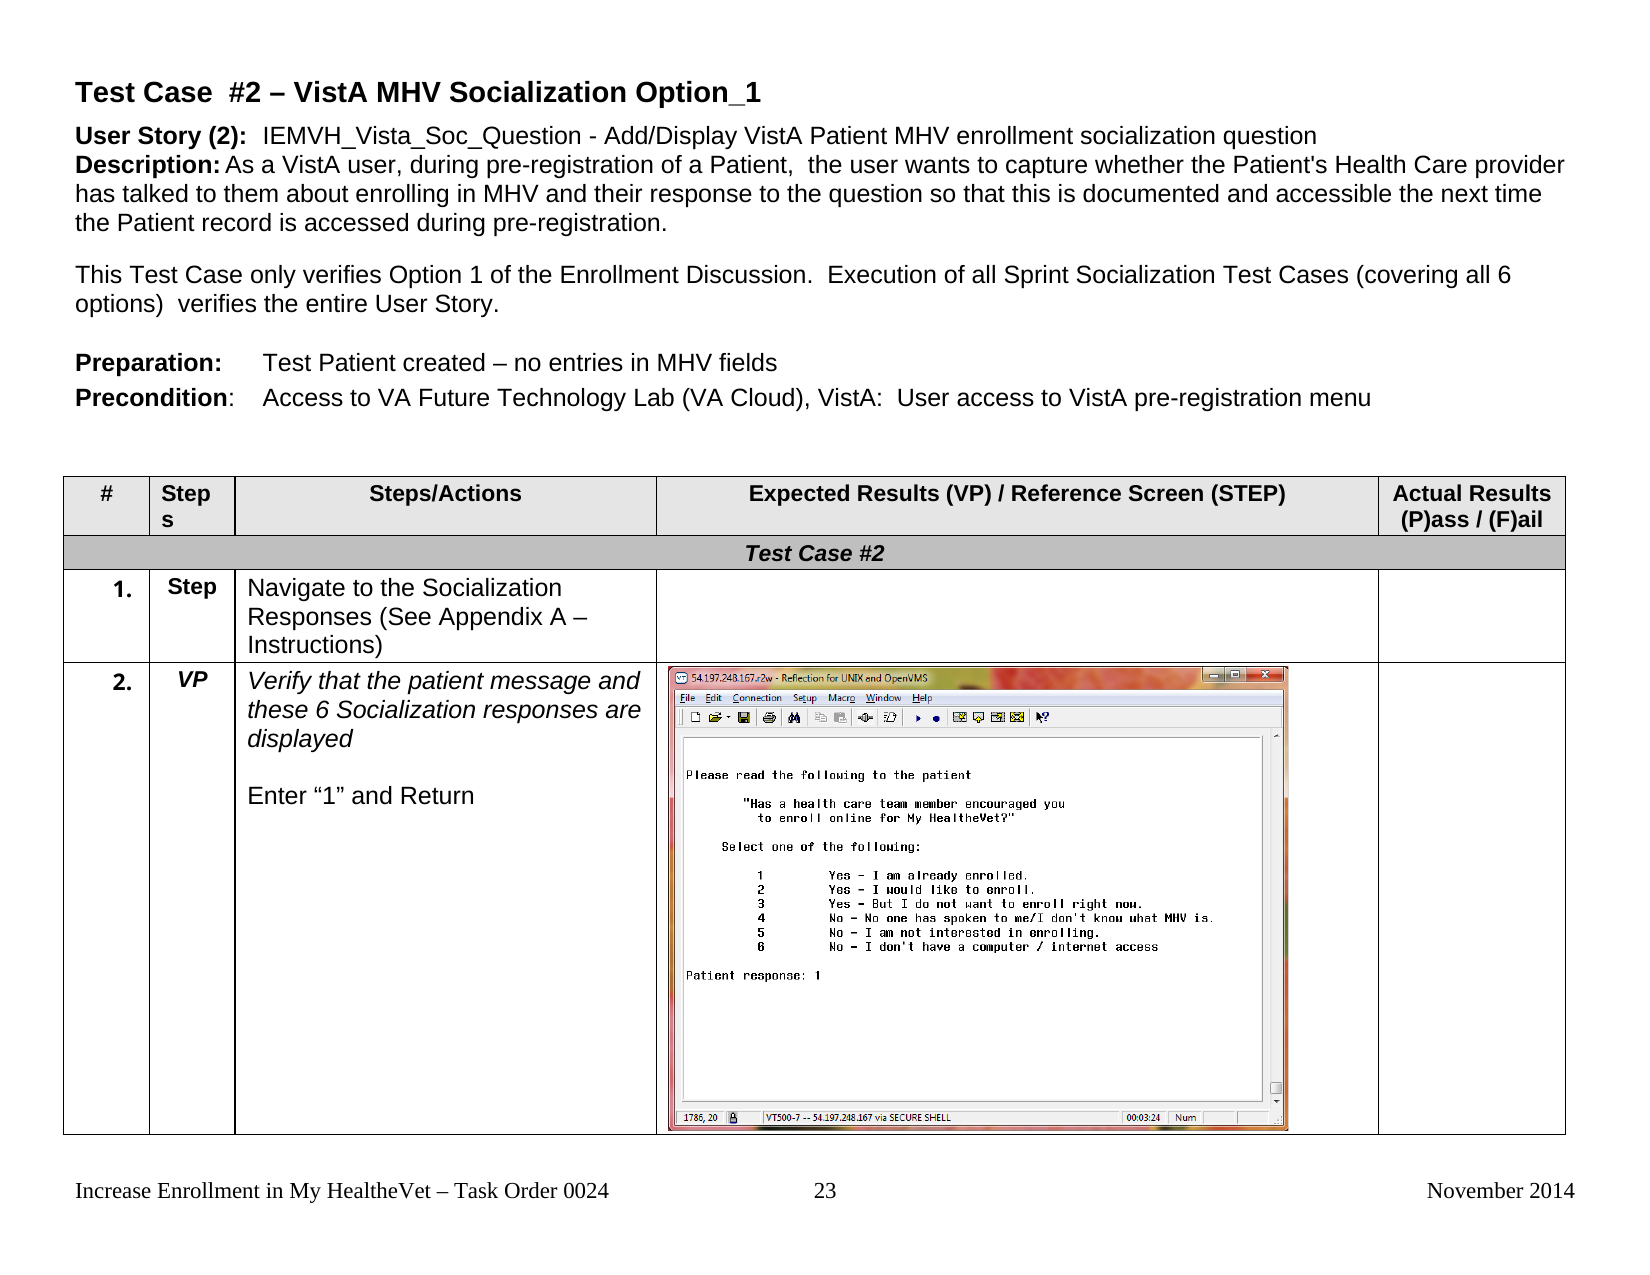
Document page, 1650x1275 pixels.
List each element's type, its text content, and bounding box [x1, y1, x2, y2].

text This Test Case only verifies Option 1 of the Enrollment Discussion. Execution of all Sprint Socialization Test Cases (covering all 6 options) verifies the entire User Story. [75, 260, 1575, 318]
table_cell [1379, 663, 1565, 1134]
table_cell Verify that the patient message and these 6 Socialization responses are displayed Enter “1” and Return [236, 663, 656, 1134]
table_header # [64, 477, 149, 535]
text Description: As a VistA user, during pre-registration of a Patient, the user wants to capture whether the Patient's Health Care provider has talked to them about enrolling in MHV and their response to the question so that this is documented and accessible the next time the Patient record is accessed during pre-registration. [75, 150, 1575, 236]
text User Story (2): IEMVH_Vista_Soc_Question - Add/Display VistA Patient MHV enrollment socialization question [75, 121, 1575, 150]
table_header Actual Results (P)ass / (F)ail [1379, 477, 1565, 535]
table_cell Test Case #2 [64, 536, 1565, 569]
subtitle Test Case #2 – VistA MHV Socialization Option_1 [75, 75, 1575, 108]
table_cell Step [150, 570, 234, 662]
table_cell Navigate to the Socialization Responses (See Appendix A – Instructions) [236, 570, 656, 662]
table_cell VP [150, 663, 234, 1134]
table_header Steps [150, 477, 234, 535]
table_cell [64, 663, 149, 1134]
table_header Expected Results (VP) / Reference Screen (STEP) [657, 477, 1378, 535]
picture [668, 666, 1289, 1131]
table_cell [1379, 570, 1565, 662]
table_cell [657, 663, 1378, 1134]
table_cell [657, 570, 1378, 662]
table_header Steps/Actions [236, 477, 656, 535]
text Preparation: Test Patient created – no entries in MHV fields [75, 348, 1575, 377]
table_cell [64, 570, 149, 662]
text Precondition: Access to VA Future Technology Lab (VA Cloud), VistA: User access to VistA pre-registration menu [75, 383, 1575, 412]
